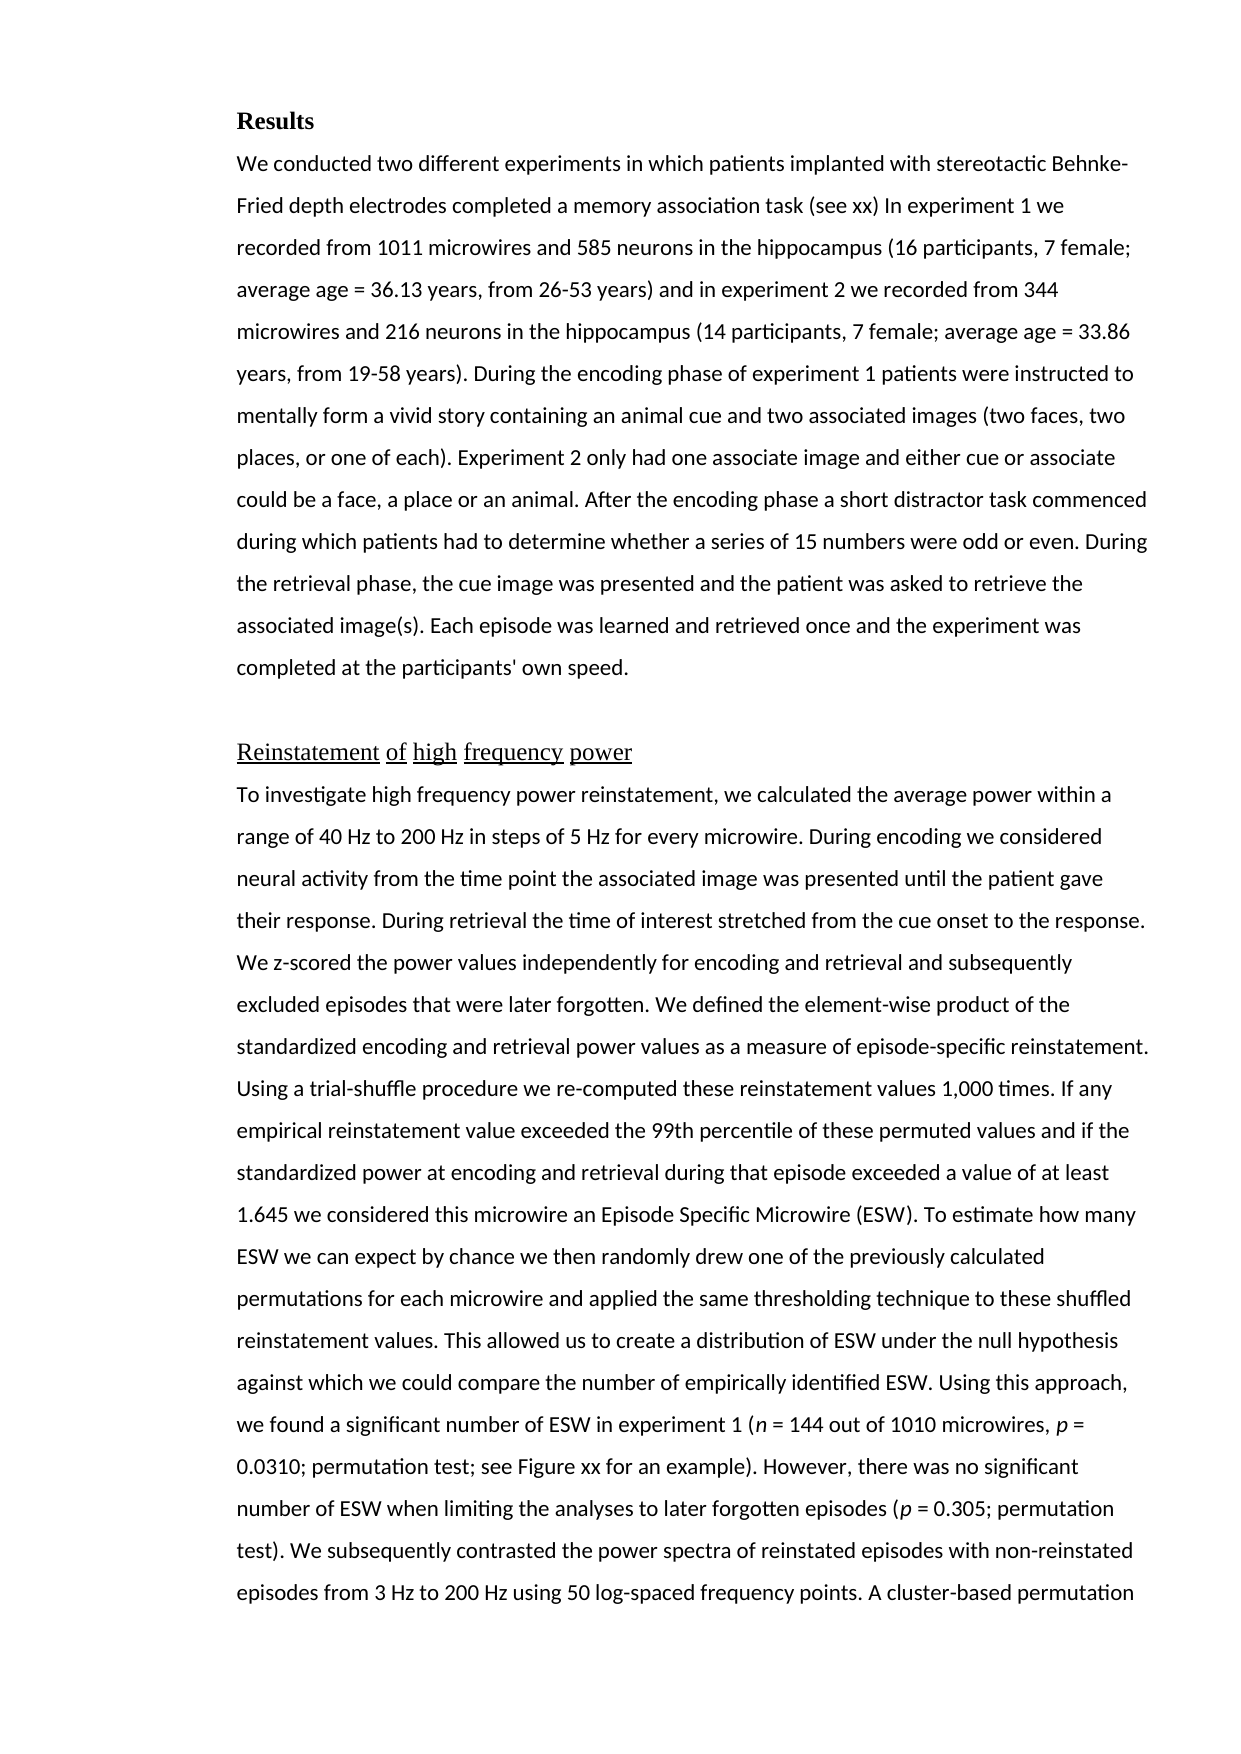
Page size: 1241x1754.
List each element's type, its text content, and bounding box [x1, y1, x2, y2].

text We conducted two different experiments in which patients implanted with stereotactic Behnke-Fried depth electrodes completed a memory association task (see xx) In experiment 1 we recorded from 1011 microwires and 585 neurons in the hippocampus (16 participants, 7 female; average age = 36.13 years, from 26-53 years) and in experiment 2 we recorded from 344 microwires and 216 neurons in the hippocampus (14 participants, 7 female; average age = 33.86 years, from 19-58 years). During the encoding phase of experiment 1 patients were instructed to mentally form a vivid story containing an animal cue and two associated images (two faces, two places, or one of each). Experiment 2 only had one associate image and either cue or associate could be a face, a place or an animal. After the encoding phase a short distractor task commenced during which patients had to determine whether a series of 15 numbers were odd or even. During the retrieval phase, the cue image was presented and the patient was asked to retrieve the associated image(s). Each episode was learned and retrieved once and the experiment was completed at the participants' own speed. [236, 149, 1152, 681]
subtitle Reinstatement of high frequency power [236, 737, 1152, 766]
subtitle Results [236, 106, 1152, 135]
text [236, 780, 1152, 1606]
